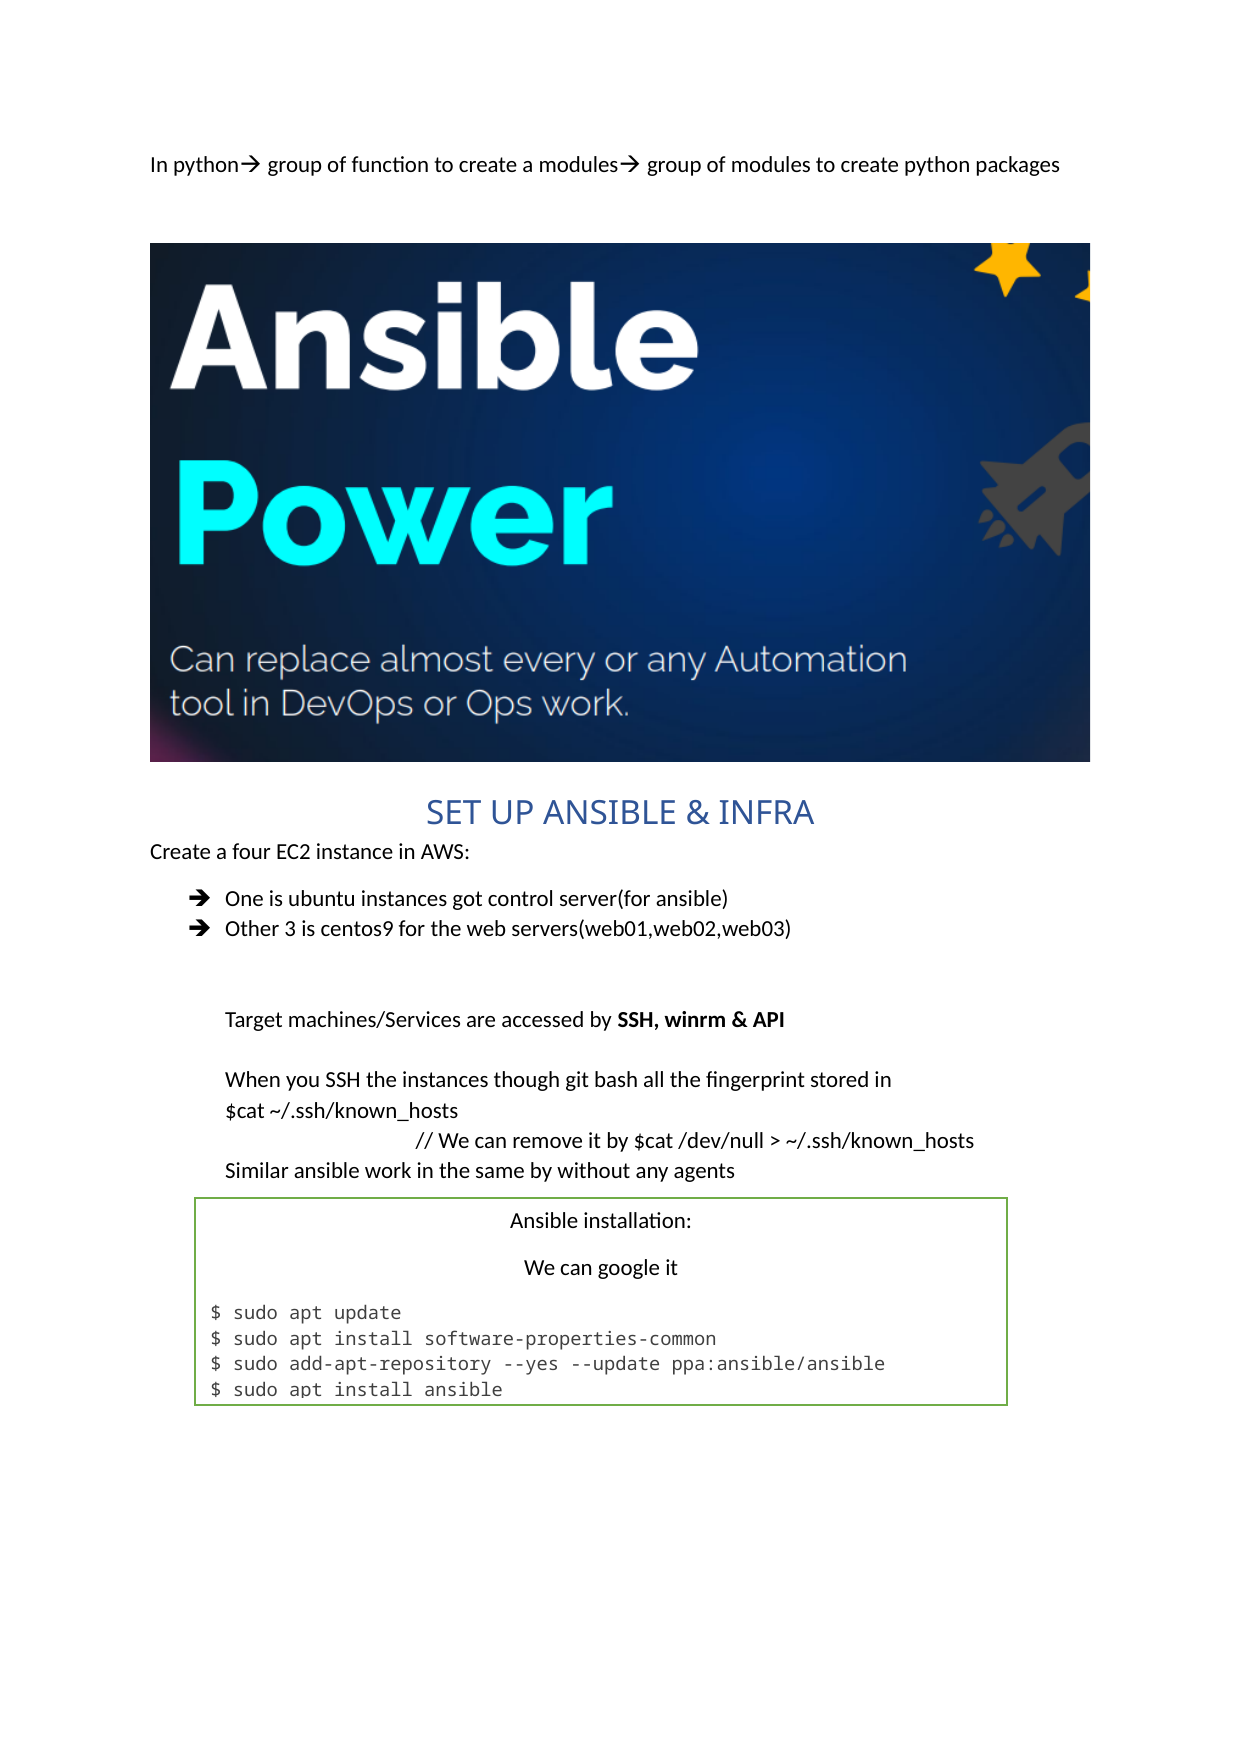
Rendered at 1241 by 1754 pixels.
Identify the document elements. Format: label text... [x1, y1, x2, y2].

subtitle SET UP ANSIBLE & INFRA [150, 788, 1090, 834]
list Other 3 is centos9 for the web servers(web01,web02,web03) [187, 914, 1090, 943]
list $cat ~/.ssh/known_hosts [225, 1096, 1090, 1124]
text Create a four EC2 instance in AWS: [150, 837, 1090, 866]
list // We can remove it by $cat /dev/null > ~/.ssh/known_hosts [225, 1126, 1090, 1154]
list Similar ansible work in the same by without any agents [225, 1156, 1090, 1184]
list When you SSH the instances though git bash all the fingerprint stored in [225, 1066, 1090, 1094]
list One is ubuntu instances got control server(for ansible) [187, 884, 1090, 912]
list Target machines/Services are accessed by SSH, winrm & API [225, 1005, 1090, 1033]
picture [150, 243, 1091, 762]
text In python group of function to create a modules group of modules to create python packages [150, 150, 1090, 178]
